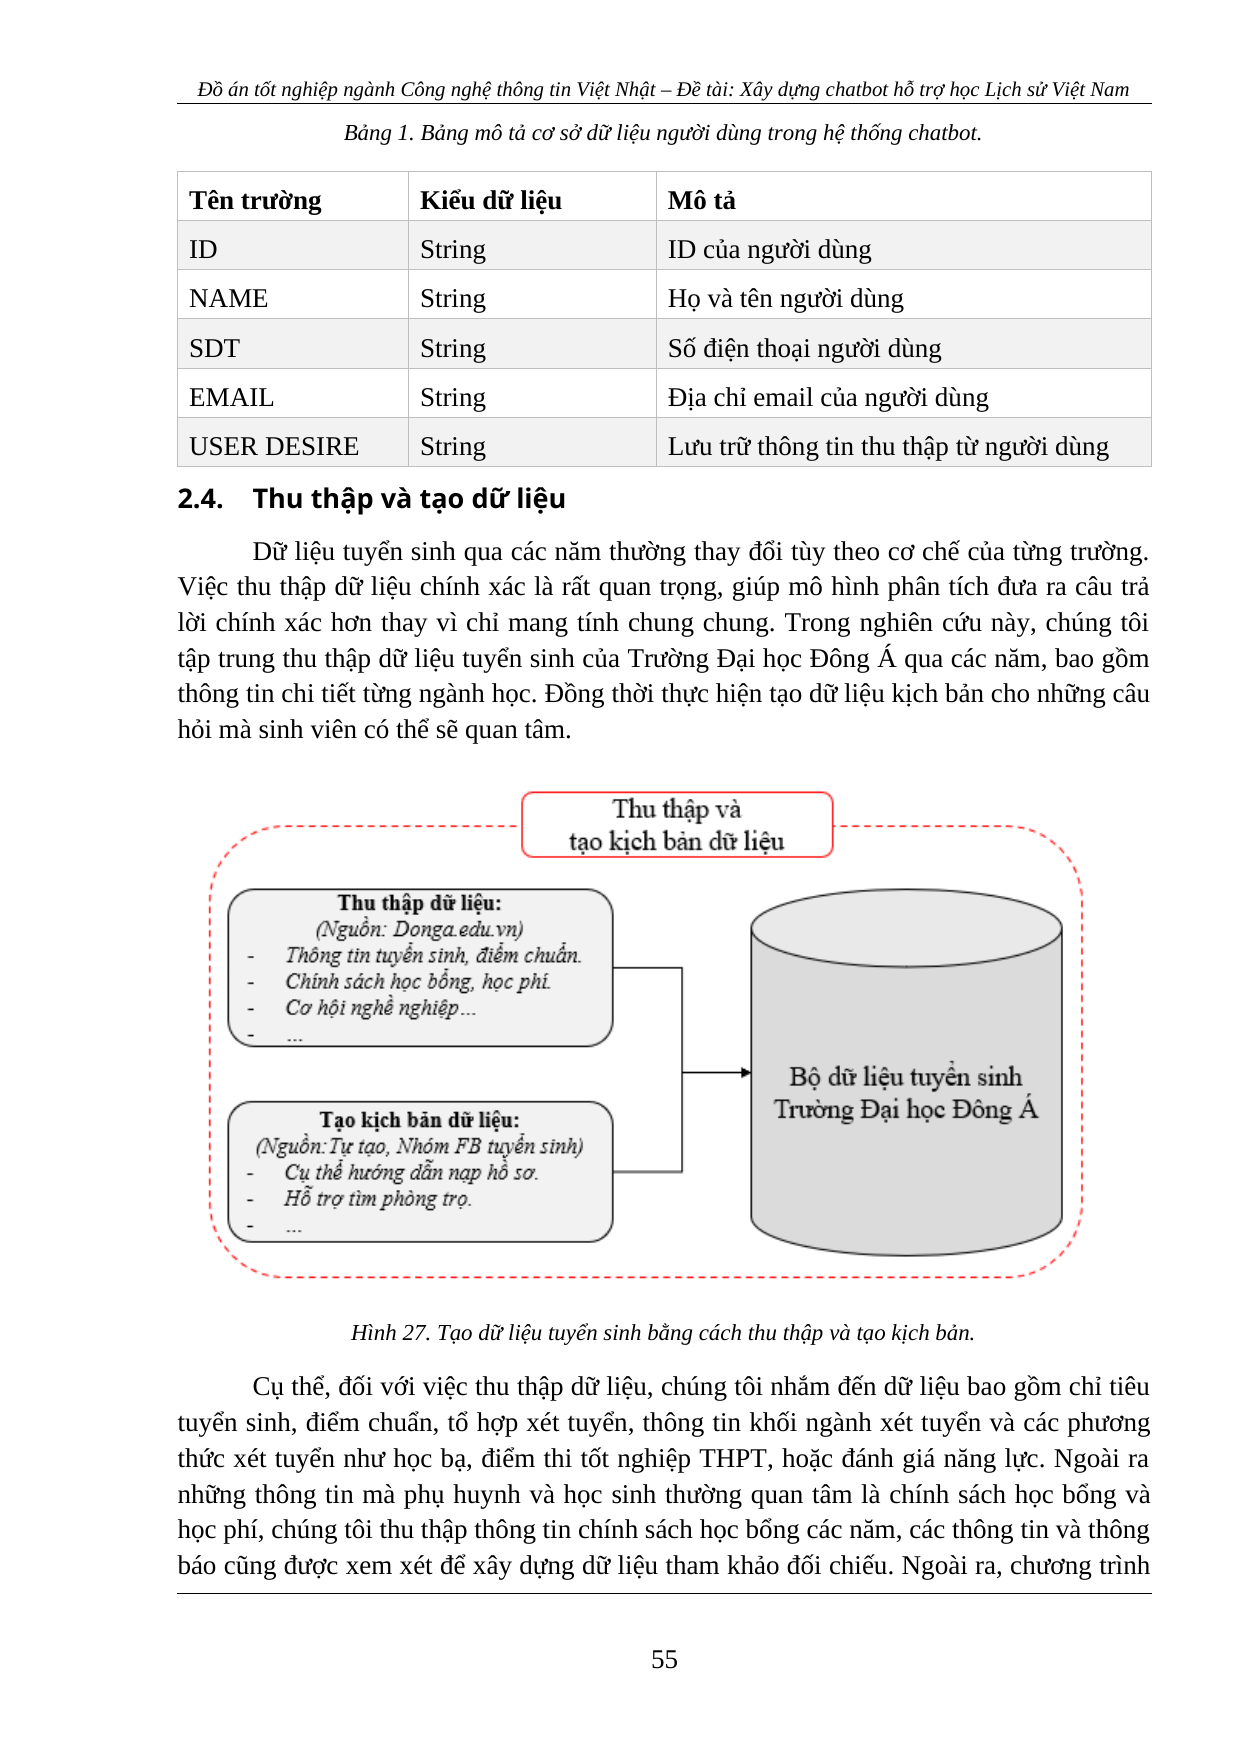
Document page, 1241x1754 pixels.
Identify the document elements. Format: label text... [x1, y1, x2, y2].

table_header Kiểu dữ liệu [409, 172, 656, 220]
table_cell String [409, 221, 656, 269]
table_cell Họ và tên người dùng [657, 270, 1151, 318]
table_cell String [409, 270, 656, 318]
subtitle Thu thập và tạo dữ liệu [177, 480, 1152, 517]
table_cell Số điện thoại người dùng [657, 319, 1151, 368]
table_header Mô tả [657, 172, 1151, 220]
table_cell SDT [178, 319, 408, 368]
text Dữ liệu tuyển sinh qua các năm thường thay đổi tùy theo cơ chế của từng trường. Việc thu thập dữ liệu chính xác là rất quan trọng, giúp mô hình phân tích đưa ra câu trả lời chính xác hơn thay vì chỉ mang tính chung chung. Trong nghiên cứu này, chúng tôi tập trung thu thập dữ liệu tuyển sinh của Trường Đại học Đông Á qua các năm, bao gồm thông tin chi tiết từng ngành học. Đồng thời thực hiện tạo dữ liệu kịch bản cho những câu hỏi mà sinh viên có thể sẽ quan tâm. [177, 534, 1152, 744]
table_cell USER DESIRE [178, 418, 408, 466]
table_cell ID của người dùng [657, 221, 1151, 269]
table_cell String [409, 319, 656, 368]
table_cell String [409, 418, 656, 466]
table_cell String [409, 369, 656, 417]
table_cell ID [178, 221, 408, 269]
picture [177, 761, 1143, 1303]
table_cell Lưu trữ thông tin thu thập từ người dùng [657, 418, 1151, 466]
table_cell Địa chỉ email của người dùng [657, 369, 1151, 417]
table_cell NAME [178, 270, 408, 318]
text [177, 1371, 1152, 1580]
table_header Tên trường [178, 172, 408, 220]
table_cell EMAIL [178, 369, 408, 417]
